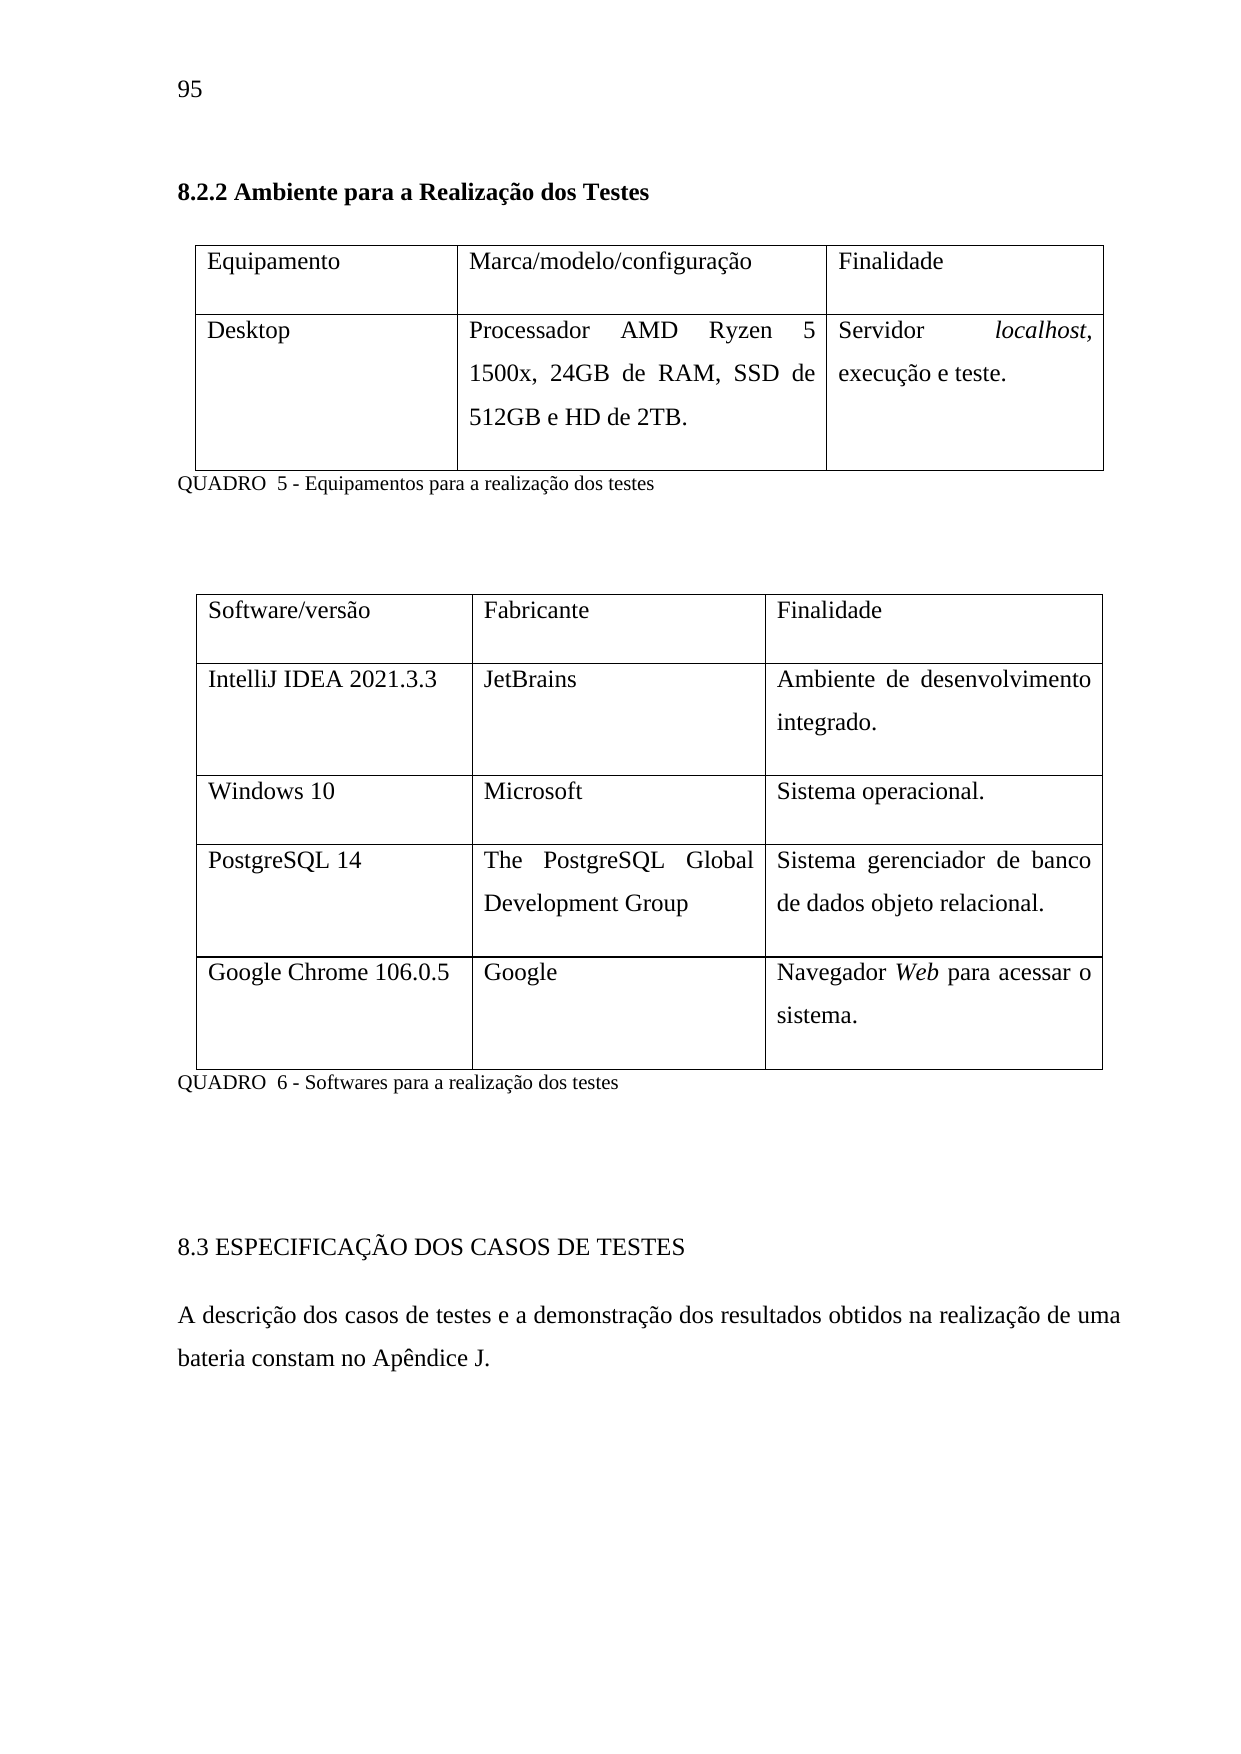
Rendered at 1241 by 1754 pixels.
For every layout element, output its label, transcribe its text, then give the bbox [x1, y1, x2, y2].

table_header Equipamento [196, 246, 457, 314]
table_cell IntelliJ IDEA 2021.3.3 [197, 664, 472, 775]
table_cell Google [473, 958, 765, 1069]
table_cell JetBrains [473, 664, 765, 775]
table_header Marca/modelo/configuração [458, 246, 826, 314]
table_cell Sistema operacional. [766, 776, 1102, 844]
table_header Finalidade [827, 246, 1103, 314]
subtitle 8.2.2 Ambiente para a Realização dos Testes [177, 177, 1122, 206]
table_cell Processador AMD Ryzen 5 1500x, 24GB de RAM, SSD de 512GB e HD de 2TB. [458, 315, 826, 470]
table_cell The PostgreSQL Global Development Group [473, 845, 765, 956]
table_cell Servidor localhost, execução e teste. [827, 315, 1103, 470]
table_cell Google Chrome 106.0.5 [197, 958, 472, 1069]
text QUADRO 6 - Softwares para a realização dos testes [177, 1070, 1122, 1094]
table_header Fabricante [473, 595, 765, 663]
table_cell Desktop [196, 315, 457, 470]
text QUADRO 5 - Equipamentos para a realização dos testes [177, 471, 1122, 495]
text A descrição dos casos de testes e a demonstração dos resultados obtidos na realização de uma bateria constam no Apêndice J. [177, 1300, 1122, 1372]
table_cell PostgreSQL 14 [197, 845, 472, 956]
subtitle 8.3 ESPECIFICAÇÃO DOS CASOS DE TESTES [177, 1232, 1122, 1261]
table_cell Windows 10 [197, 776, 472, 844]
table_cell Microsoft [473, 776, 765, 844]
table_cell Navegador Web para acessar o sistema. [766, 958, 1102, 1069]
table_cell Ambiente de desenvolvimento integrado. [766, 664, 1102, 775]
table_cell Sistema gerenciador de banco de dados objeto relacional. [766, 845, 1102, 956]
table_header Software/versão [197, 595, 472, 663]
table_header Finalidade [766, 595, 1102, 663]
